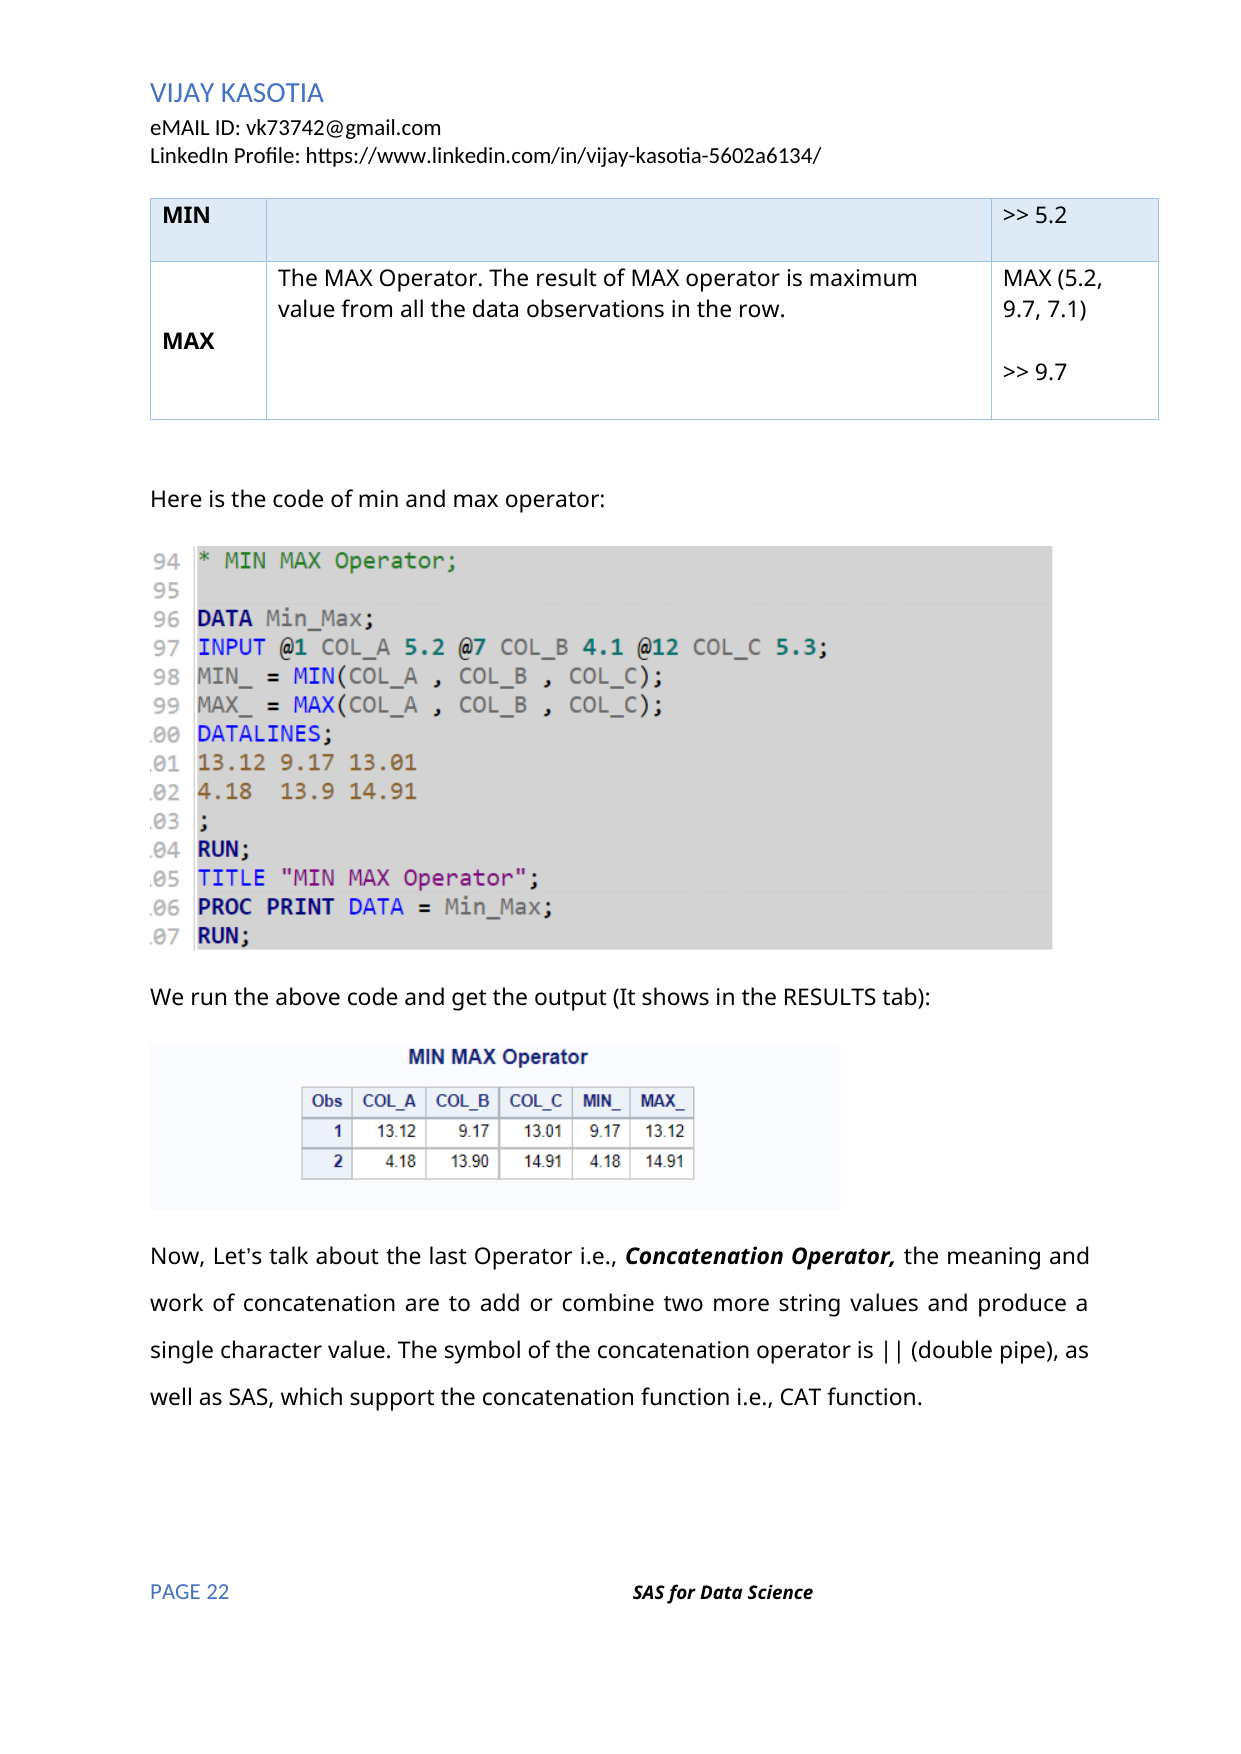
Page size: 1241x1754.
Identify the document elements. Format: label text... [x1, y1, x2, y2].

picture [150, 546, 1053, 951]
table_cell MAX (5.2, 9.7, 7.1) >> 9.7 [992, 262, 1158, 418]
text We run the above code and get the output (It shows in the RESULTS tab): [150, 981, 1090, 1012]
picture [150, 1044, 840, 1210]
table_cell The MAX Operator. The result of MAX operator is maximum value from all the data observations in the row. [267, 262, 991, 418]
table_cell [992, 199, 1158, 261]
table_cell MAX [151, 262, 266, 418]
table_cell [267, 199, 991, 261]
text Now, Let’s talk about the last Operator i.e., Concatenation Operator, the meaning and work of concatenation are to add or combine two more string values and produce a single character value. The symbol of the concatenation operator is || (double pipe), as well as SAS, which support the concatenation function i.e., CAT function. [150, 1240, 1090, 1412]
text Here is the code of min and max operator: [150, 483, 1090, 514]
table_cell MIN [151, 199, 266, 261]
